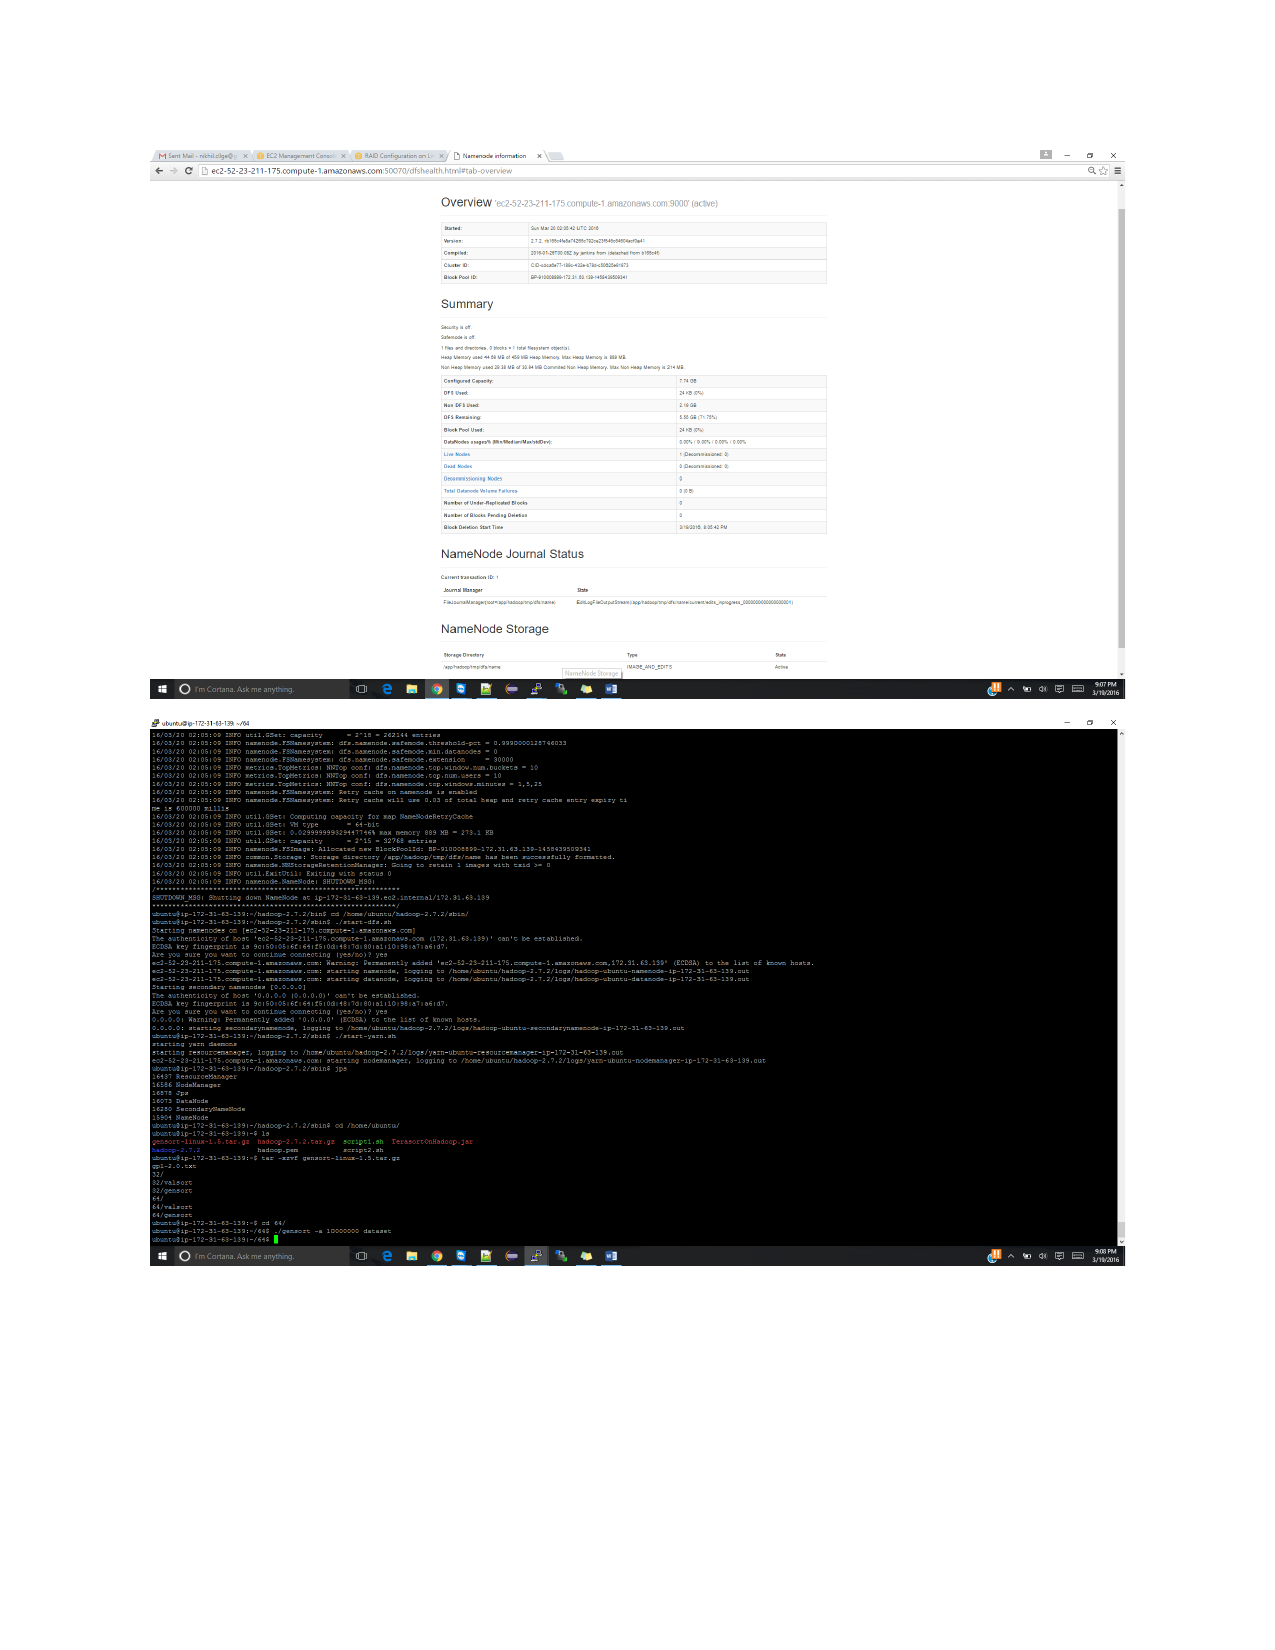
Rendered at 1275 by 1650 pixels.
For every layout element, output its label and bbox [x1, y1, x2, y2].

picture [150, 150, 1125, 699]
picture [150, 717, 1125, 1266]
